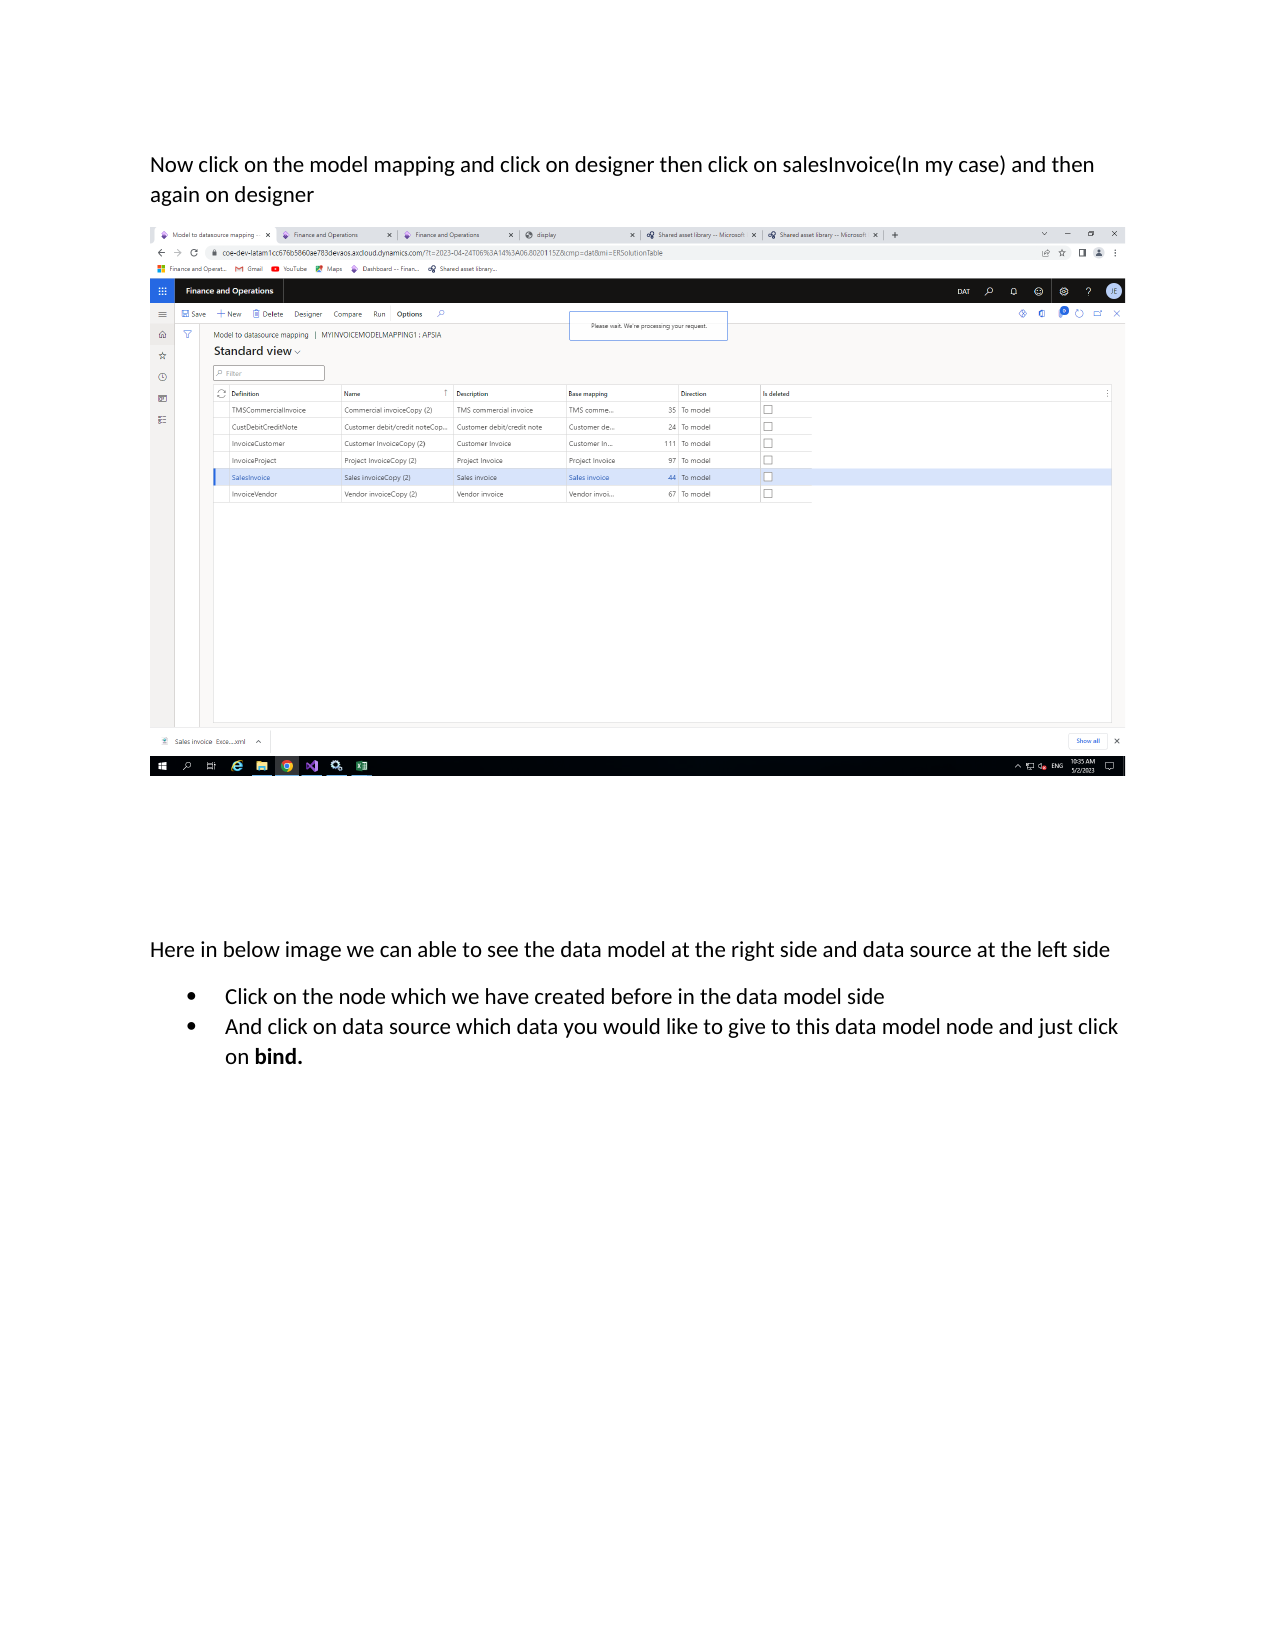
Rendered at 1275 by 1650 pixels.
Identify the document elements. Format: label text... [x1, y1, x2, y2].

text Now click on the model mapping and click on designer then click on salesInvoice(In my case) and then again on designer [150, 150, 1125, 208]
picture [150, 227, 1125, 776]
list And click on data source which data you would like to give to this data model node and just click on bind. [187, 1012, 1125, 1070]
list Click on the node which we have created before in the data model side [187, 982, 1125, 1010]
text Here in below image we can able to see the data model at the right side and data source at the left side [150, 935, 1125, 963]
